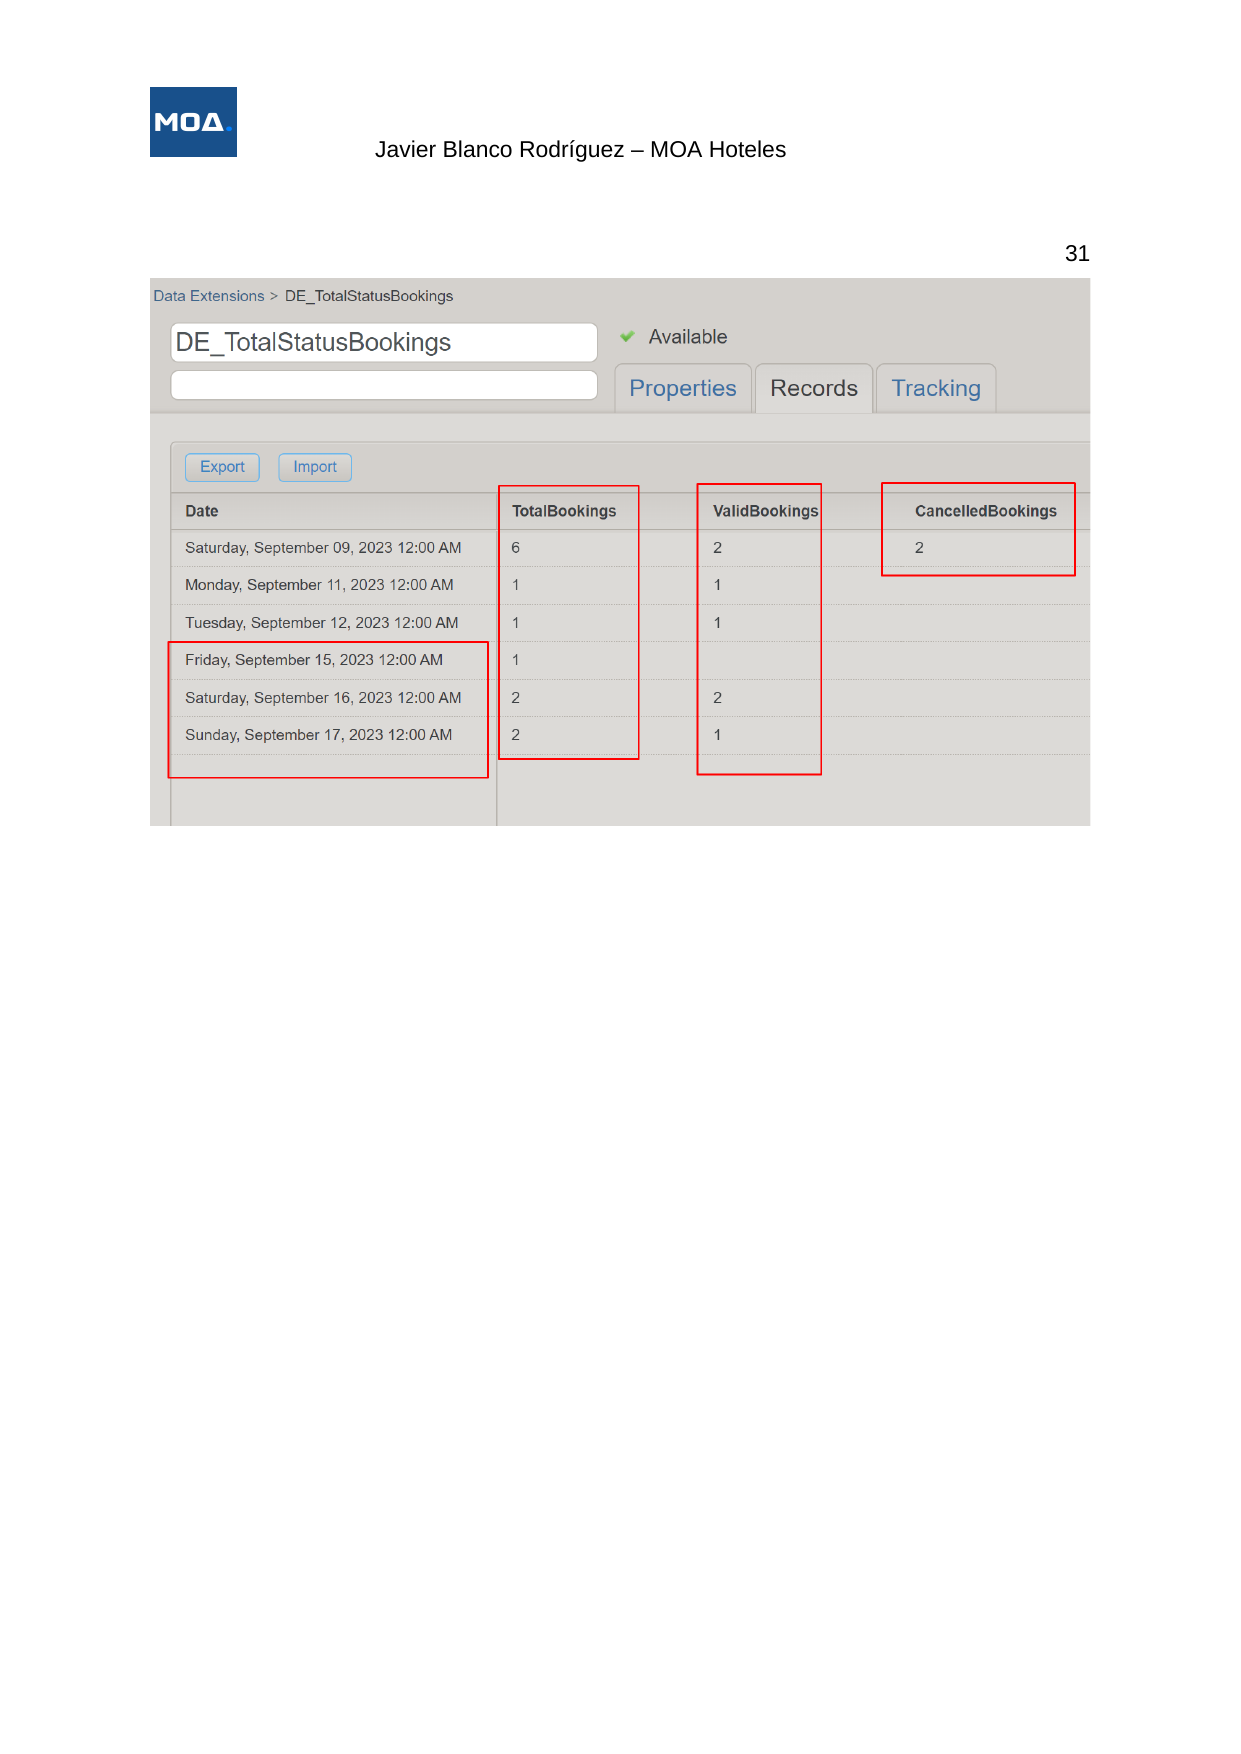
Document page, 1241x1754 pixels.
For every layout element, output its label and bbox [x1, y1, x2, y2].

picture [150, 278, 1091, 826]
picture [150, 87, 237, 157]
